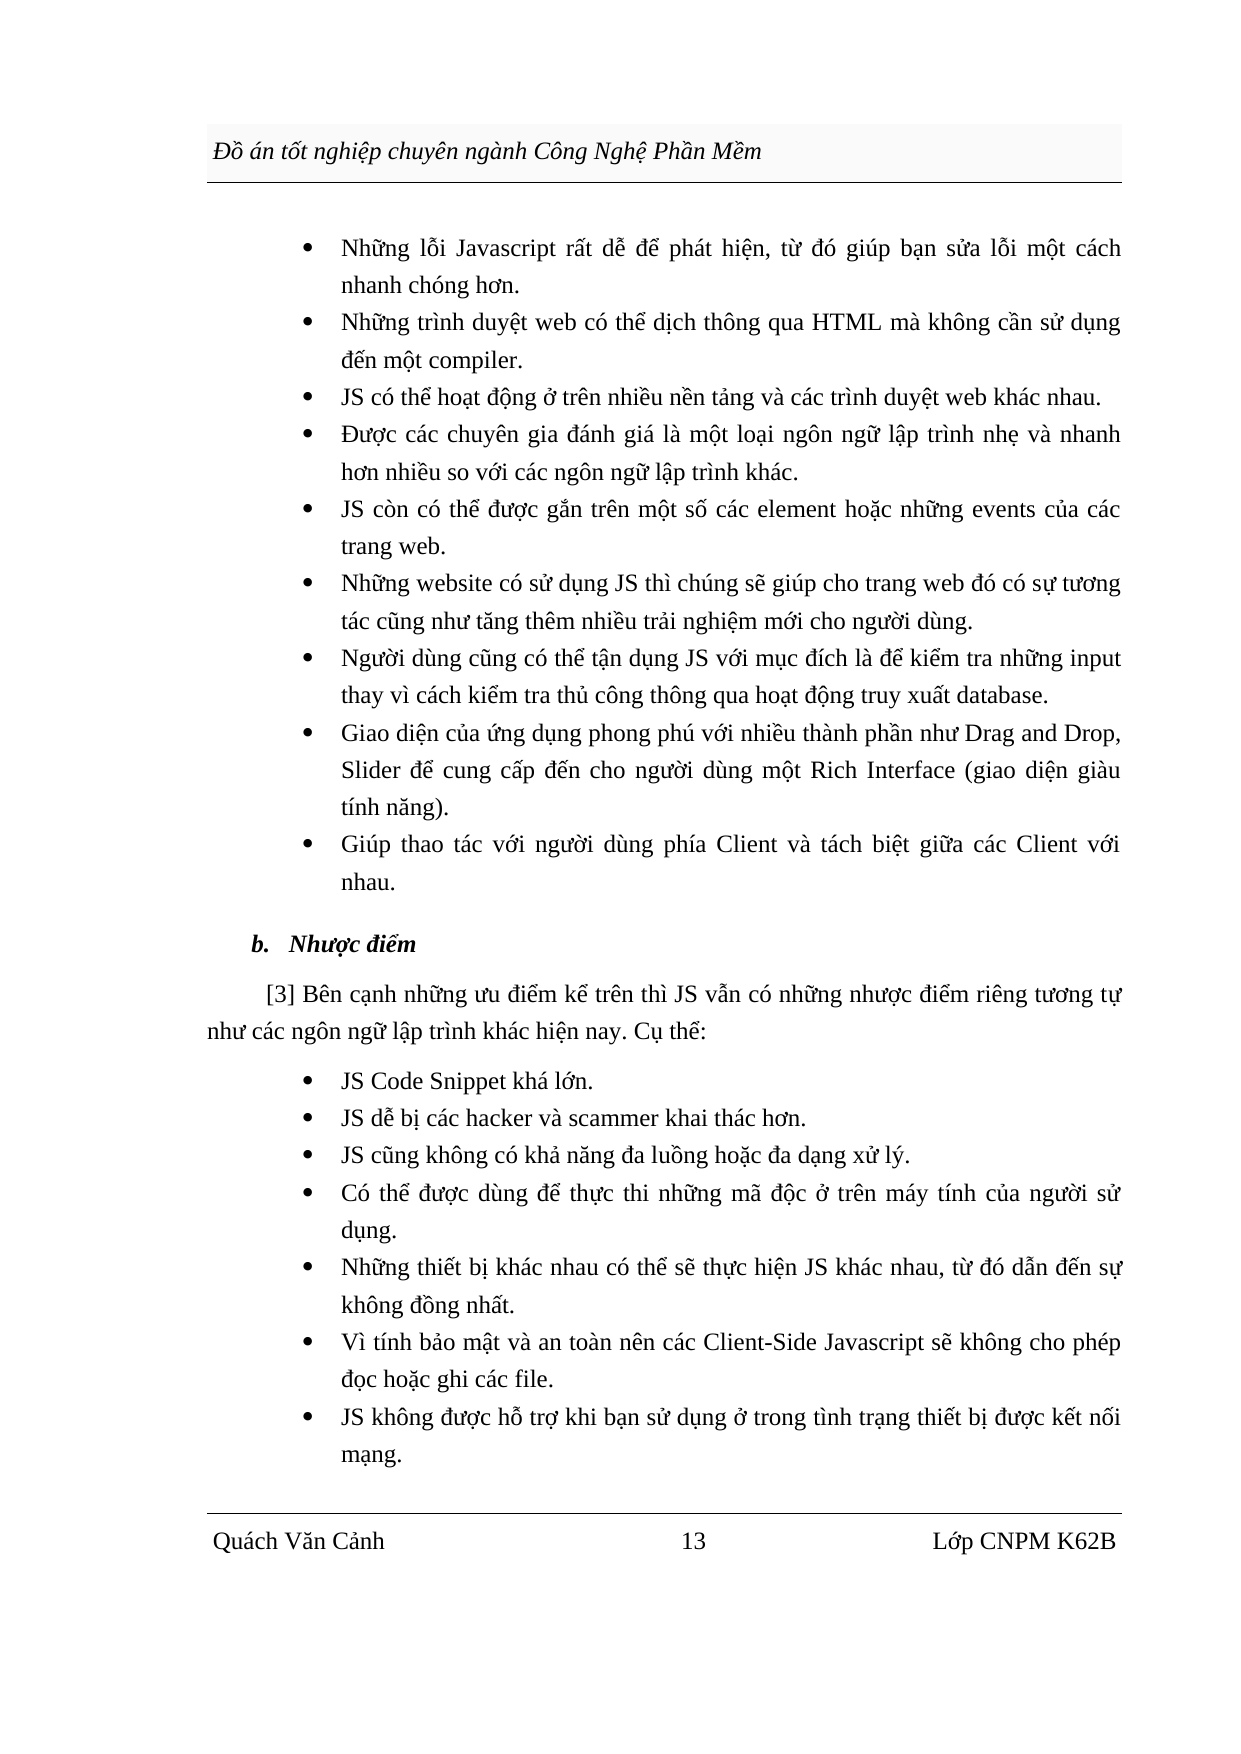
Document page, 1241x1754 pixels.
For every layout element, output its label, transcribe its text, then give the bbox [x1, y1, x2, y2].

text Bên cạnh những ưu điểm kể trên thì JS vẫn có những nhược điểm riêng tương tự như các ngôn ngữ lập trình khác hiện nay. Cụ thể: [207, 979, 1122, 1045]
list Vì tính bảo mật và an toàn nên các Client-Side Javascript sẽ không cho phép đọc hoặc ghi các file. [303, 1327, 1122, 1393]
list Giao diện của ứng dụng phong phú với nhiều thành phần như Drag and Drop, Slider để cung cấp đến cho người dùng một Rich Interface (giao diện giàu tính năng). [303, 718, 1122, 821]
list Được các chuyên gia đánh giá là một loại ngôn ngữ lập trình nhẹ và nhanh hơn nhiều so với các ngôn ngữ lập trình khác. [303, 419, 1122, 485]
list Có thể được dùng để thực thi những mã độc ở trên máy tính của người sử dụng. [303, 1178, 1122, 1244]
list JS Code Snippet khá lớn. [303, 1066, 1122, 1095]
list JS còn có thể được gắn trên một số các element hoặc những events của các trang web. [303, 494, 1122, 560]
list JS dễ bị các hacker và scammer khai thác hơn. [303, 1103, 1122, 1132]
list Những thiết bị khác nhau có thể sẽ thực hiện JS khác nhau, từ đó dẫn đến sự không đồng nhất. [303, 1252, 1122, 1318]
list JS không được hỗ trợ khi bạn sử dụng ở trong tình trạng thiết bị được kết nối mạng. [303, 1402, 1122, 1468]
list Những trình duyệt web có thể dịch thông qua HTML mà không cần sử dụng đến một compiler. [303, 307, 1122, 373]
list Người dùng cũng có thể tận dụng JS với mục đích là để kiểm tra những input thay vì cách kiểm tra thủ công thông qua hoạt động truy xuất database. [303, 643, 1122, 709]
list JS có thể hoạt động ở trên nhiều nền tảng và các trình duyệt web khác nhau. [303, 382, 1122, 411]
subtitle Nhược điểm [251, 929, 1122, 958]
list Những website có sử dụng JS thì chúng sẽ giúp cho trang web đó có sự tương tác cũng như tăng thêm nhiều trải nghiệm mới cho người dùng. [303, 568, 1122, 634]
list Những lỗi Javascript rất dễ để phát hiện, từ đó giúp bạn sửa lỗi một cách nhanh chóng hơn. [303, 233, 1122, 299]
list JS cũng không có khả năng đa luồng hoặc đa dạng xử lý. [303, 1141, 1122, 1169]
list Giúp thao tác với người dùng phía Client và tách biệt giữa các Client với nhau. [303, 829, 1122, 896]
